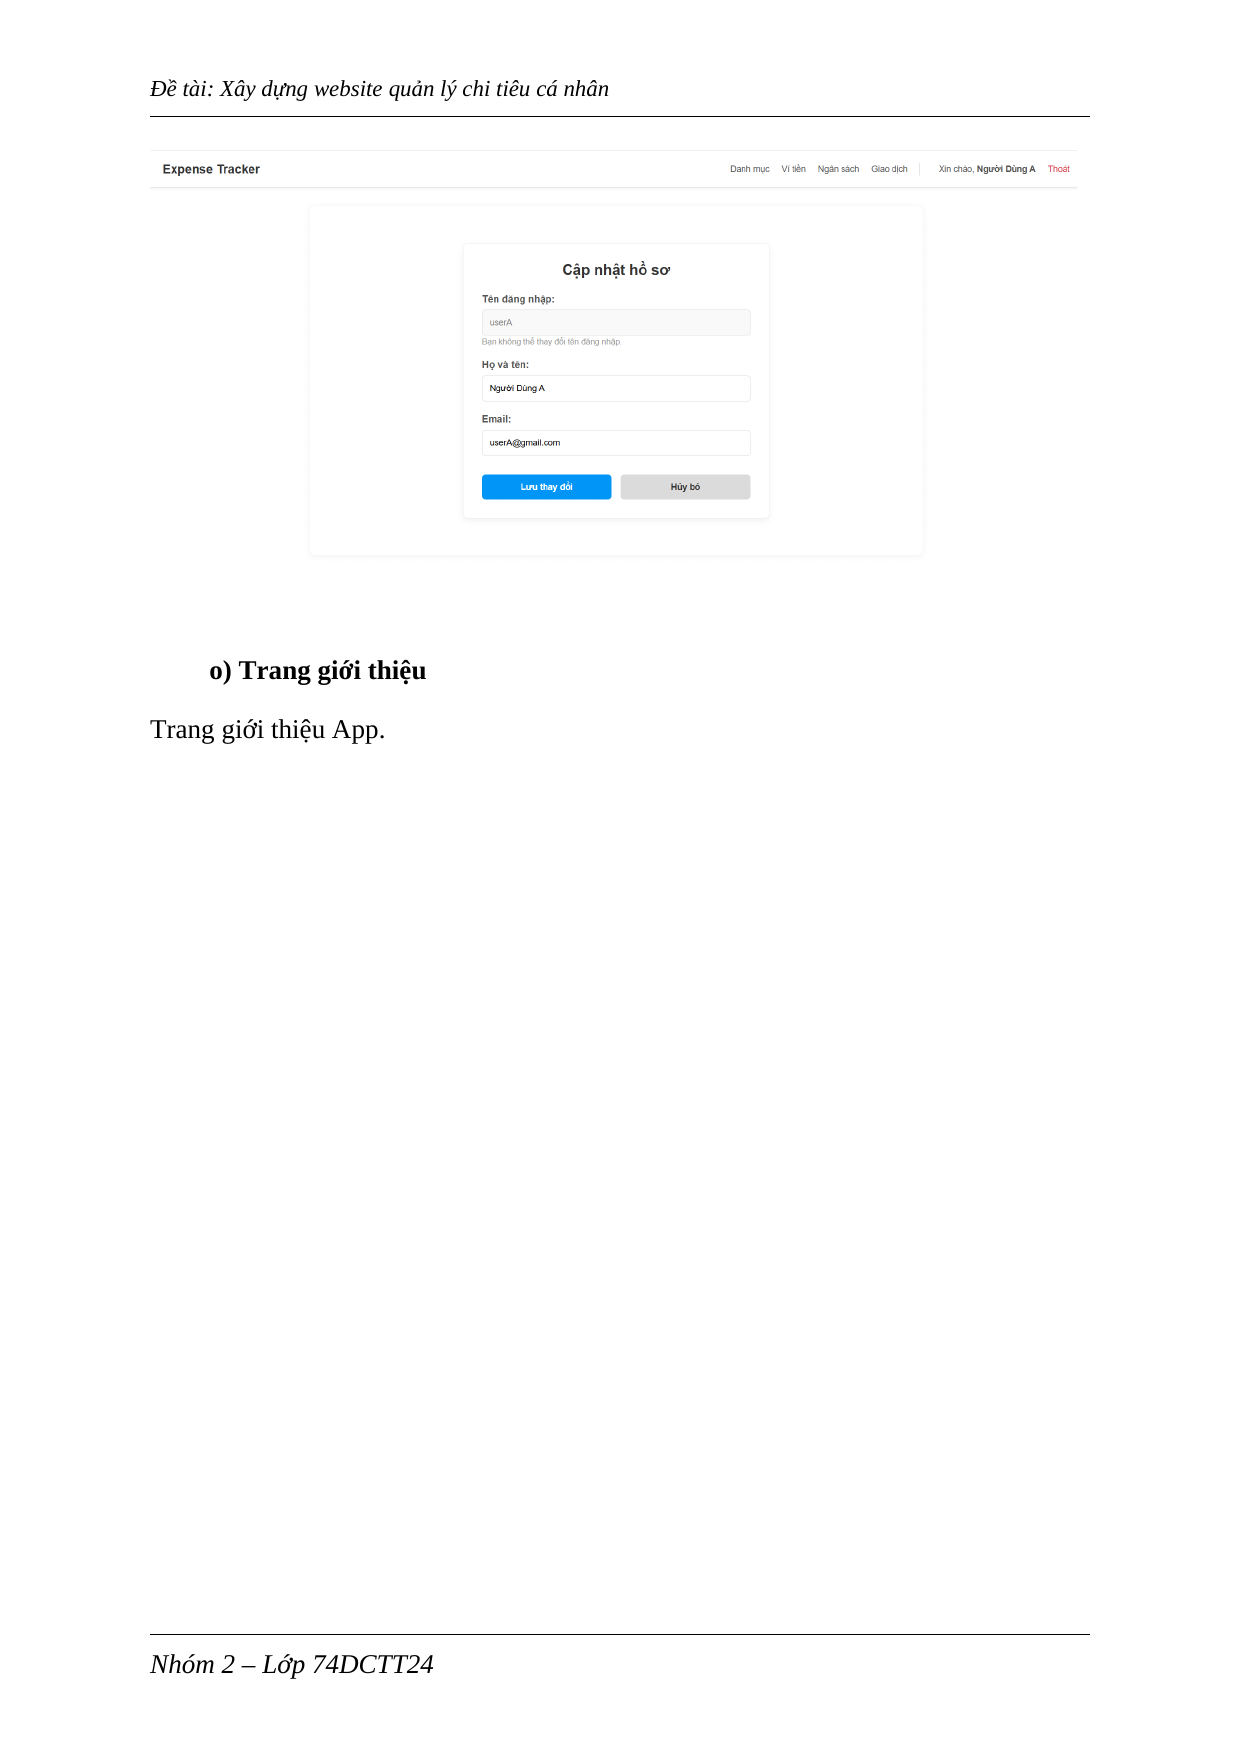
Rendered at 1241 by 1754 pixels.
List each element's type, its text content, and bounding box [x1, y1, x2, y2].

picture [150, 150, 1078, 573]
text Trang giới thiệu App. [150, 713, 1090, 745]
subtitle o) Trang giới thiệu [209, 654, 1090, 686]
